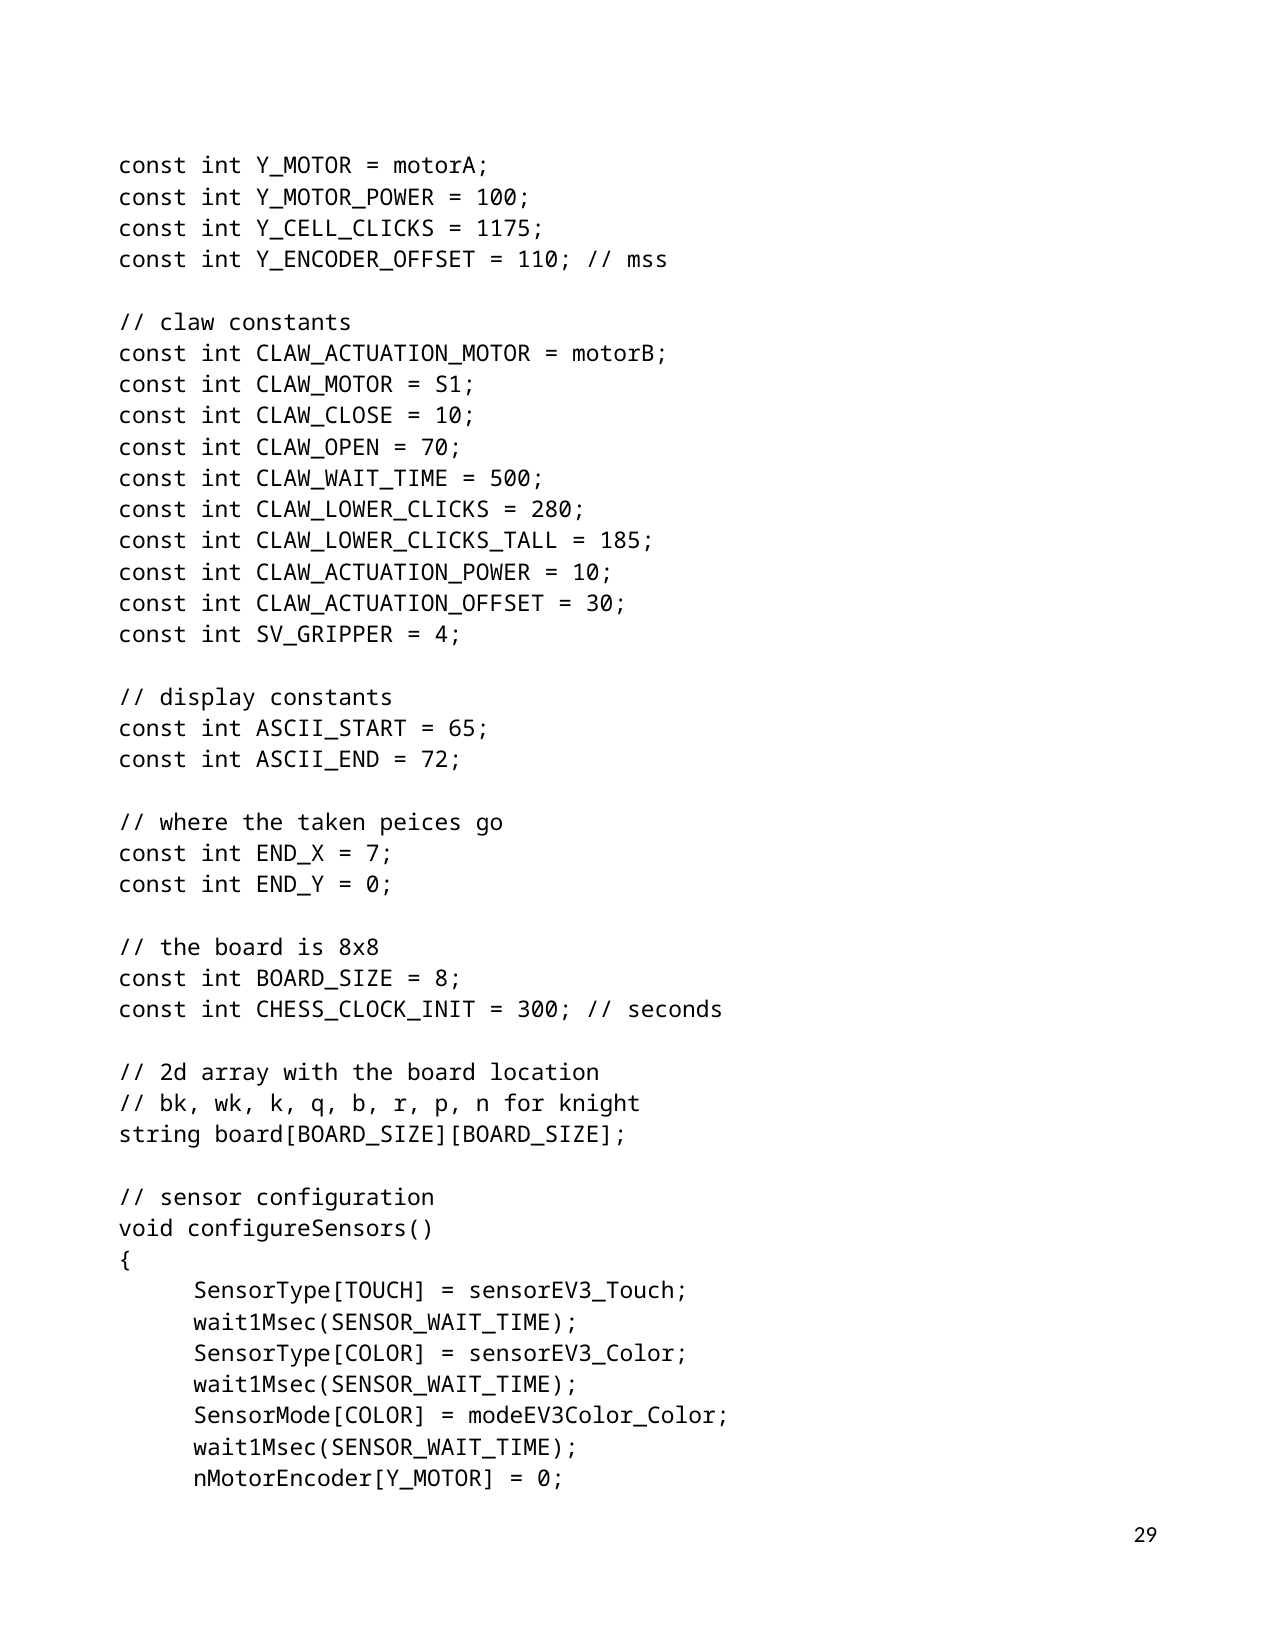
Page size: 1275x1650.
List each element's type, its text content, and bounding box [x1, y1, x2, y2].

text // the board is 8x8 [118, 931, 1157, 962]
text const int CLAW_CLOSE = 10; [118, 399, 1157, 431]
text const int Y_ENCODER_OFFSET = 110; // mss [118, 243, 1157, 274]
text const int Y_CELL_CLICKS = 1175; [118, 212, 1157, 243]
text const int CLAW_ACTUATION_MOTOR = motorB; [118, 337, 1157, 368]
text // bk, wk, k, q, b, r, p, n for knight [118, 1087, 1157, 1118]
text SensorType[COLOR] = sensorEV3_Color; [118, 1337, 1157, 1368]
text const int ASCII_START = 65; [118, 712, 1157, 743]
text // 2d array with the board location [118, 1056, 1157, 1087]
text const int CLAW_WAIT_TIME = 500; [118, 462, 1157, 493]
text const int END_Y = 0; [118, 868, 1157, 899]
text const int CHESS_CLOCK_INIT = 300; // seconds [118, 993, 1157, 1024]
text const int Y_MOTOR = motorA; [118, 149, 1157, 181]
text const int ASCII_END = 72; [118, 743, 1157, 774]
text void configureSensors() [118, 1212, 1157, 1243]
text // claw constants [118, 306, 1157, 337]
text const int CLAW_OPEN = 70; [118, 431, 1157, 462]
text const int SV_GRIPPER = 4; [118, 618, 1157, 649]
text // display constants [118, 681, 1157, 712]
text wait1Msec(SENSOR_WAIT_TIME); [118, 1431, 1157, 1462]
text string board[BOARD_SIZE][BOARD_SIZE]; [118, 1118, 1157, 1149]
text const int CLAW_MOTOR = S1; [118, 368, 1157, 399]
text const int CLAW_LOWER_CLICKS_TALL = 185; [118, 524, 1157, 556]
text const int CLAW_ACTUATION_OFFSET = 30; [118, 587, 1157, 618]
text const int CLAW_ACTUATION_POWER = 10; [118, 556, 1157, 587]
text const int END_X = 7; [118, 837, 1157, 868]
text const int CLAW_LOWER_CLICKS = 280; [118, 493, 1157, 524]
text wait1Msec(SENSOR_WAIT_TIME); [118, 1306, 1157, 1337]
text // where the taken peices go [118, 806, 1157, 837]
text const int BOARD_SIZE = 8; [118, 962, 1157, 993]
text const int Y_MOTOR_POWER = 100; [118, 181, 1157, 212]
text // sensor configuration [118, 1181, 1157, 1212]
text SensorMode[COLOR] = modeEV3Color_Color; [118, 1399, 1157, 1431]
text SensorType[TOUCH] = sensorEV3_Touch; [118, 1274, 1157, 1306]
text wait1Msec(SENSOR_WAIT_TIME); [118, 1368, 1157, 1399]
text nMotorEncoder[Y_MOTOR] = 0; [118, 1462, 1157, 1493]
text { [118, 1243, 1157, 1274]
